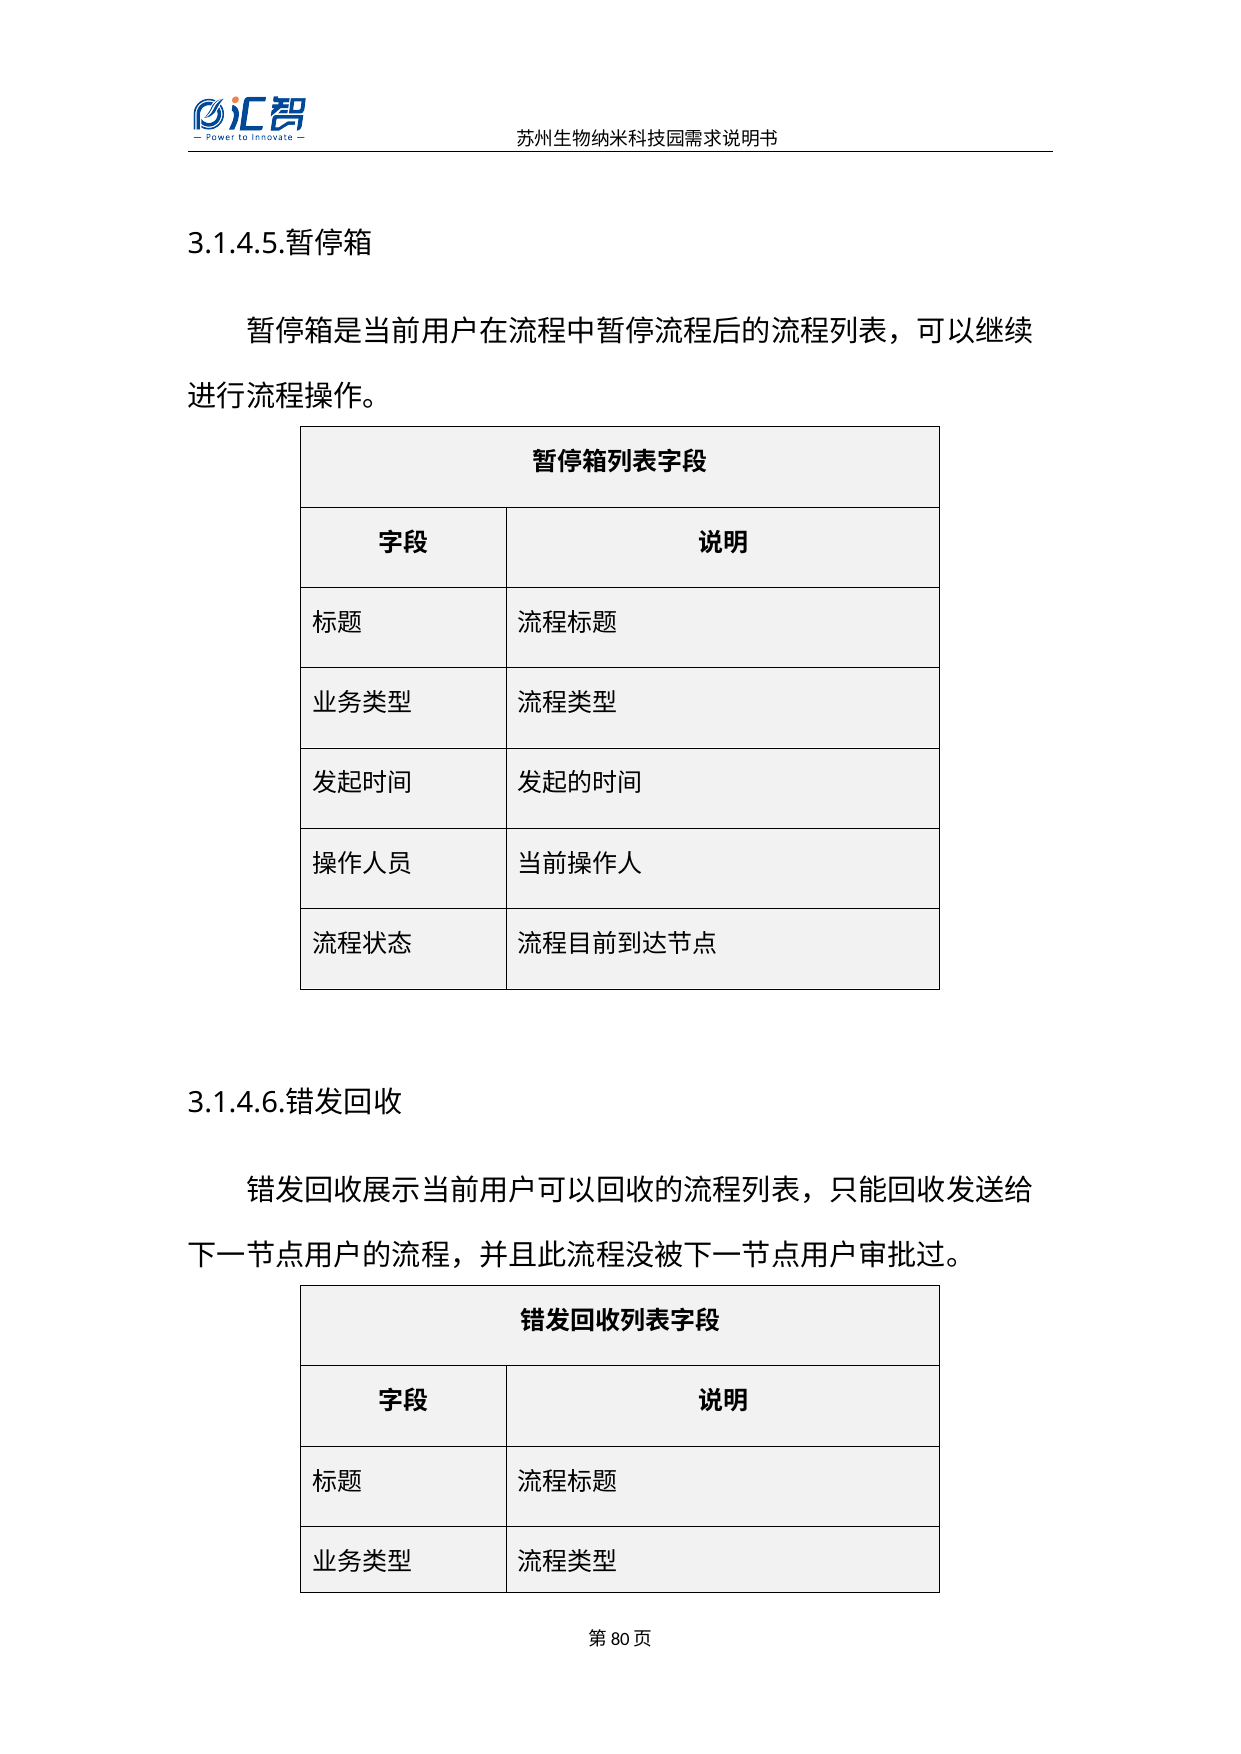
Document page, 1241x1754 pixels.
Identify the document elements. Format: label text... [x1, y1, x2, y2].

table_cell 说明 [507, 508, 939, 587]
table_cell 说明 [507, 1366, 939, 1446]
table_cell 操作人员 [301, 829, 506, 908]
text 错发回收展示当前用户可以回收的流程列表，只能回收发送给下一节点用户的流程，并且此流程没被下一节点用户审批过。 [187, 1155, 1053, 1285]
table_cell 发起时间 [301, 749, 506, 828]
table_cell 流程标题 [507, 1447, 939, 1526]
table_cell 流程类型 [507, 668, 939, 747]
table_cell 标题 [301, 1447, 506, 1526]
table_cell 业务类型 [301, 1527, 506, 1592]
table_cell 流程目前到达节点 [507, 909, 939, 988]
table_cell 流程状态 [301, 909, 506, 988]
table_cell 标题 [301, 588, 506, 667]
table_cell 字段 [301, 508, 506, 587]
table_cell 发起的时间 [507, 749, 939, 828]
table_cell 当前操作人 [507, 829, 939, 908]
picture [187, 88, 313, 146]
subtitle 3.1.4.6.错发回收 [187, 1067, 1053, 1132]
table_header 错发回收列表字段 [301, 1286, 939, 1365]
table_header 暂停箱列表字段 [301, 427, 939, 507]
text 暂停箱是当前用户在流程中暂停流程后的流程列表，可以继续进行流程操作。 [187, 296, 1053, 426]
table_cell 字段 [301, 1366, 506, 1446]
table_cell 流程类型 [507, 1527, 939, 1592]
subtitle 3.1.4.5.暂停箱 [187, 208, 1053, 273]
table_cell 流程标题 [507, 588, 939, 667]
table_cell 业务类型 [301, 668, 506, 747]
